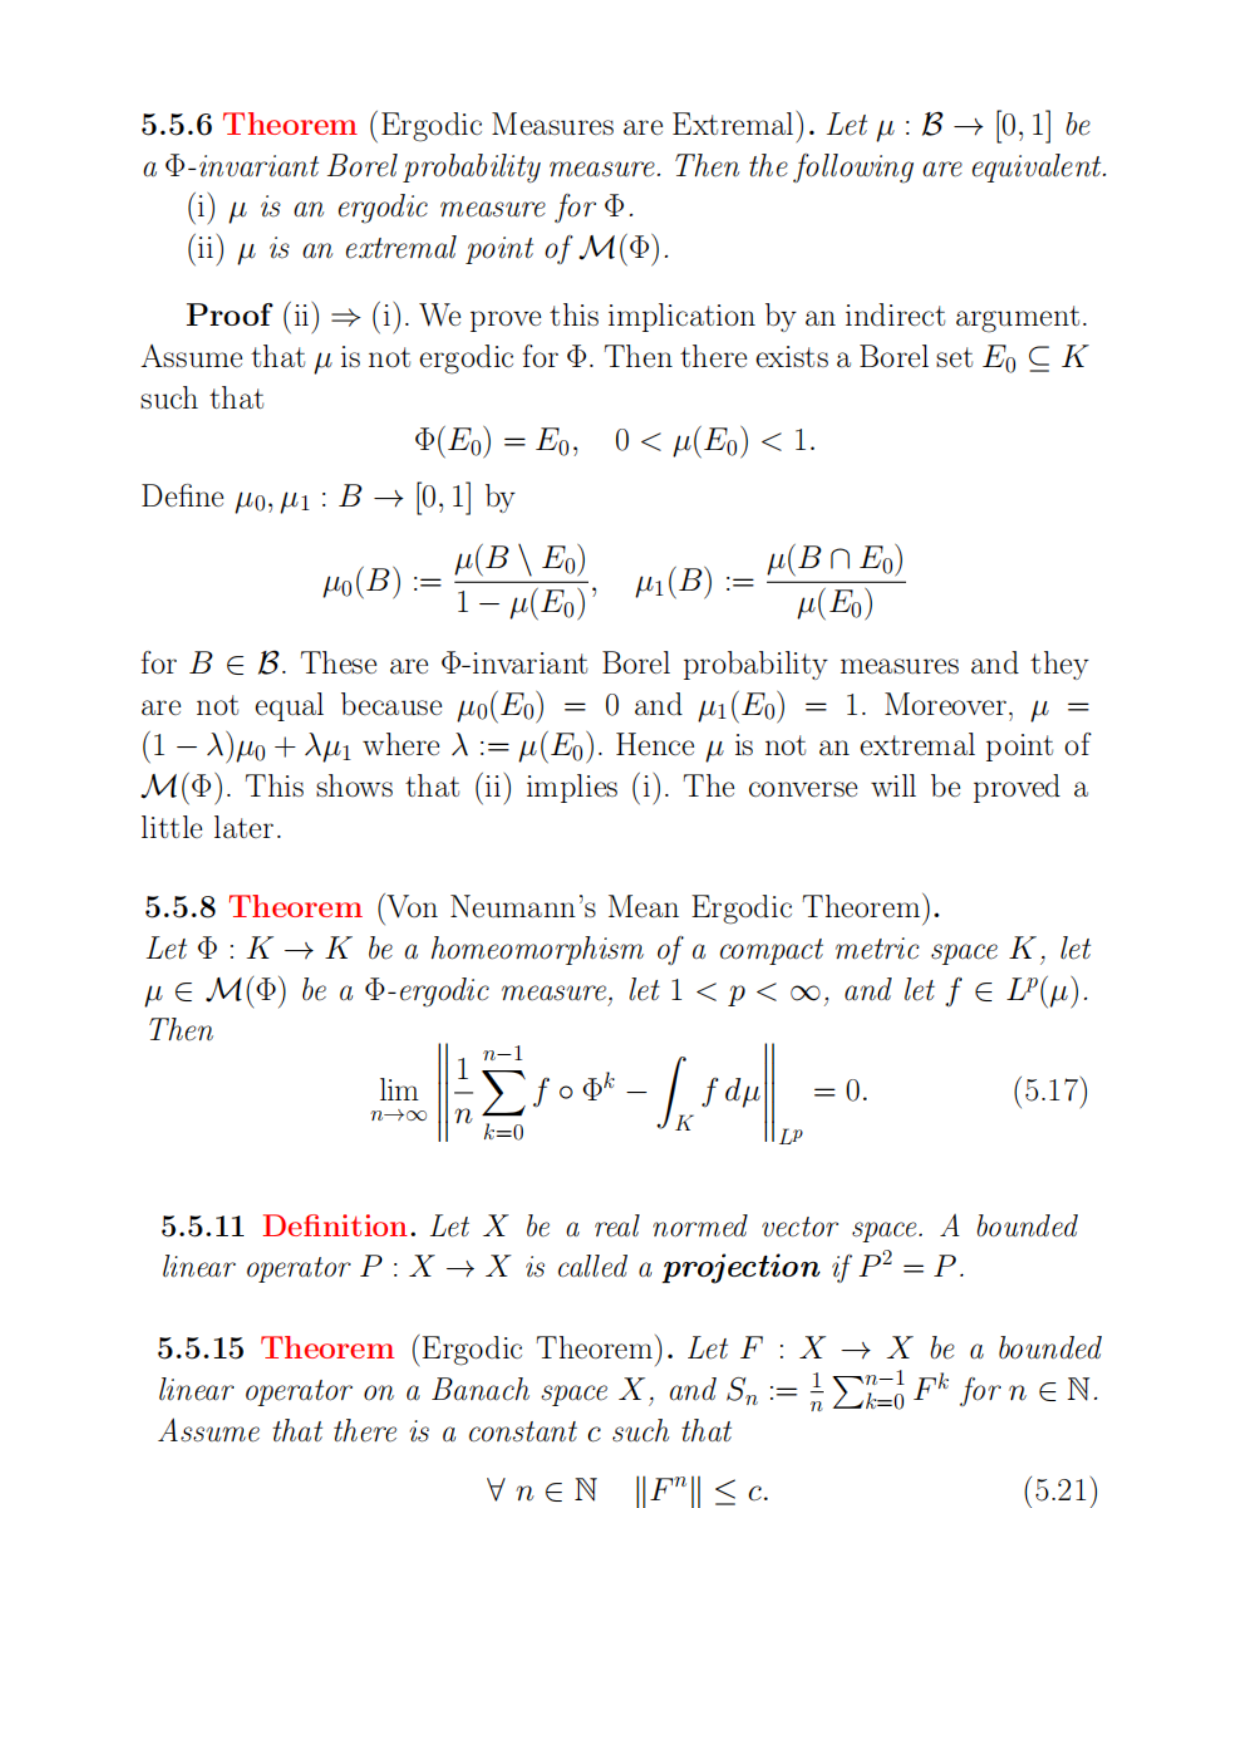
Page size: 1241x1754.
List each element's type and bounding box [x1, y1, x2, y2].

picture [129, 1202, 1112, 1306]
picture [128, 877, 1112, 1147]
picture [128, 1332, 1112, 1508]
picture [128, 97, 1112, 852]
